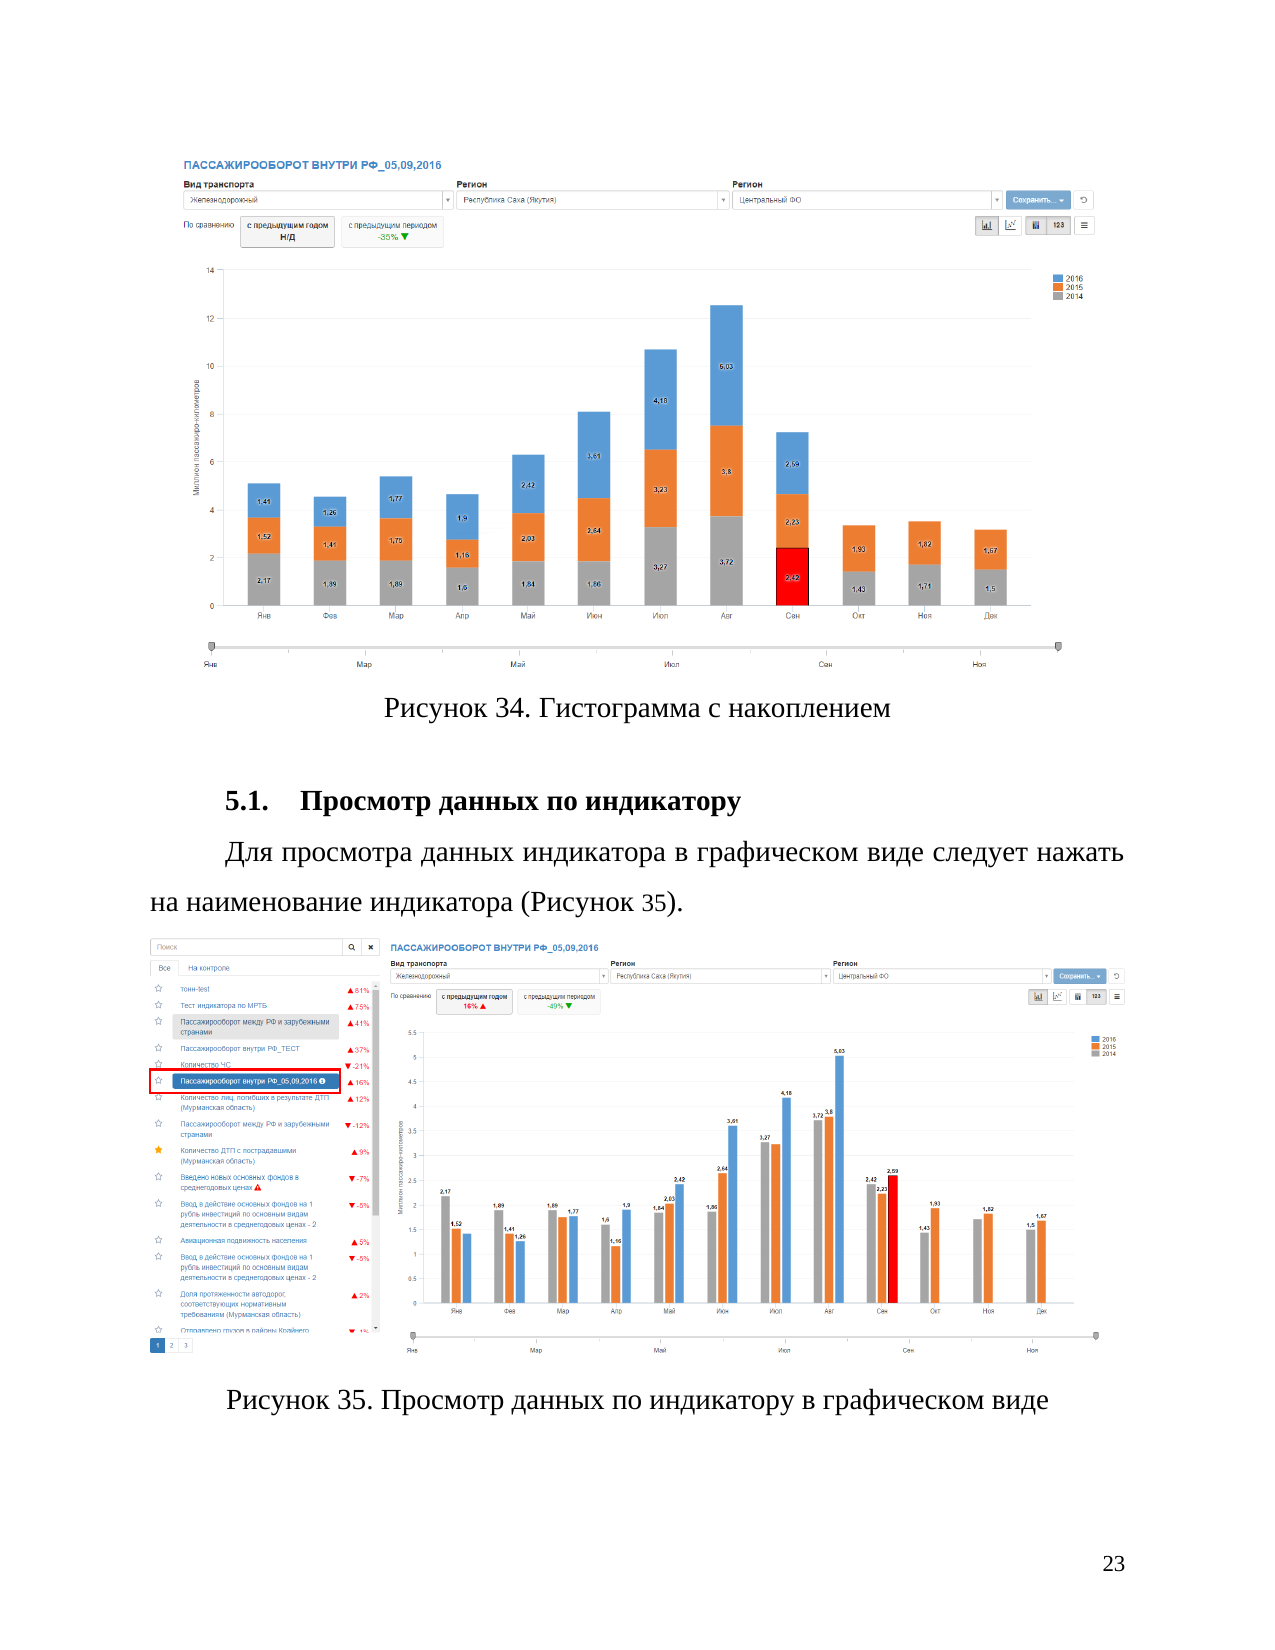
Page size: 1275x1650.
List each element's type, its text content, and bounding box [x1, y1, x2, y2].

picture [177, 150, 1098, 672]
text Рисунок 34. Гистограмма с накоплением [150, 691, 1125, 724]
text Рисунок 35. Просмотр данных по индикатору в графическом виде [150, 1382, 1125, 1416]
picture [151, 1071, 339, 1092]
text Для просмотра данных индикатора в графическом виде следует нажать на наименование индикатора (Рисунок 35). [150, 834, 1125, 918]
picture [150, 934, 1125, 1356]
text Просмотр данных по индикатору [225, 783, 1125, 817]
